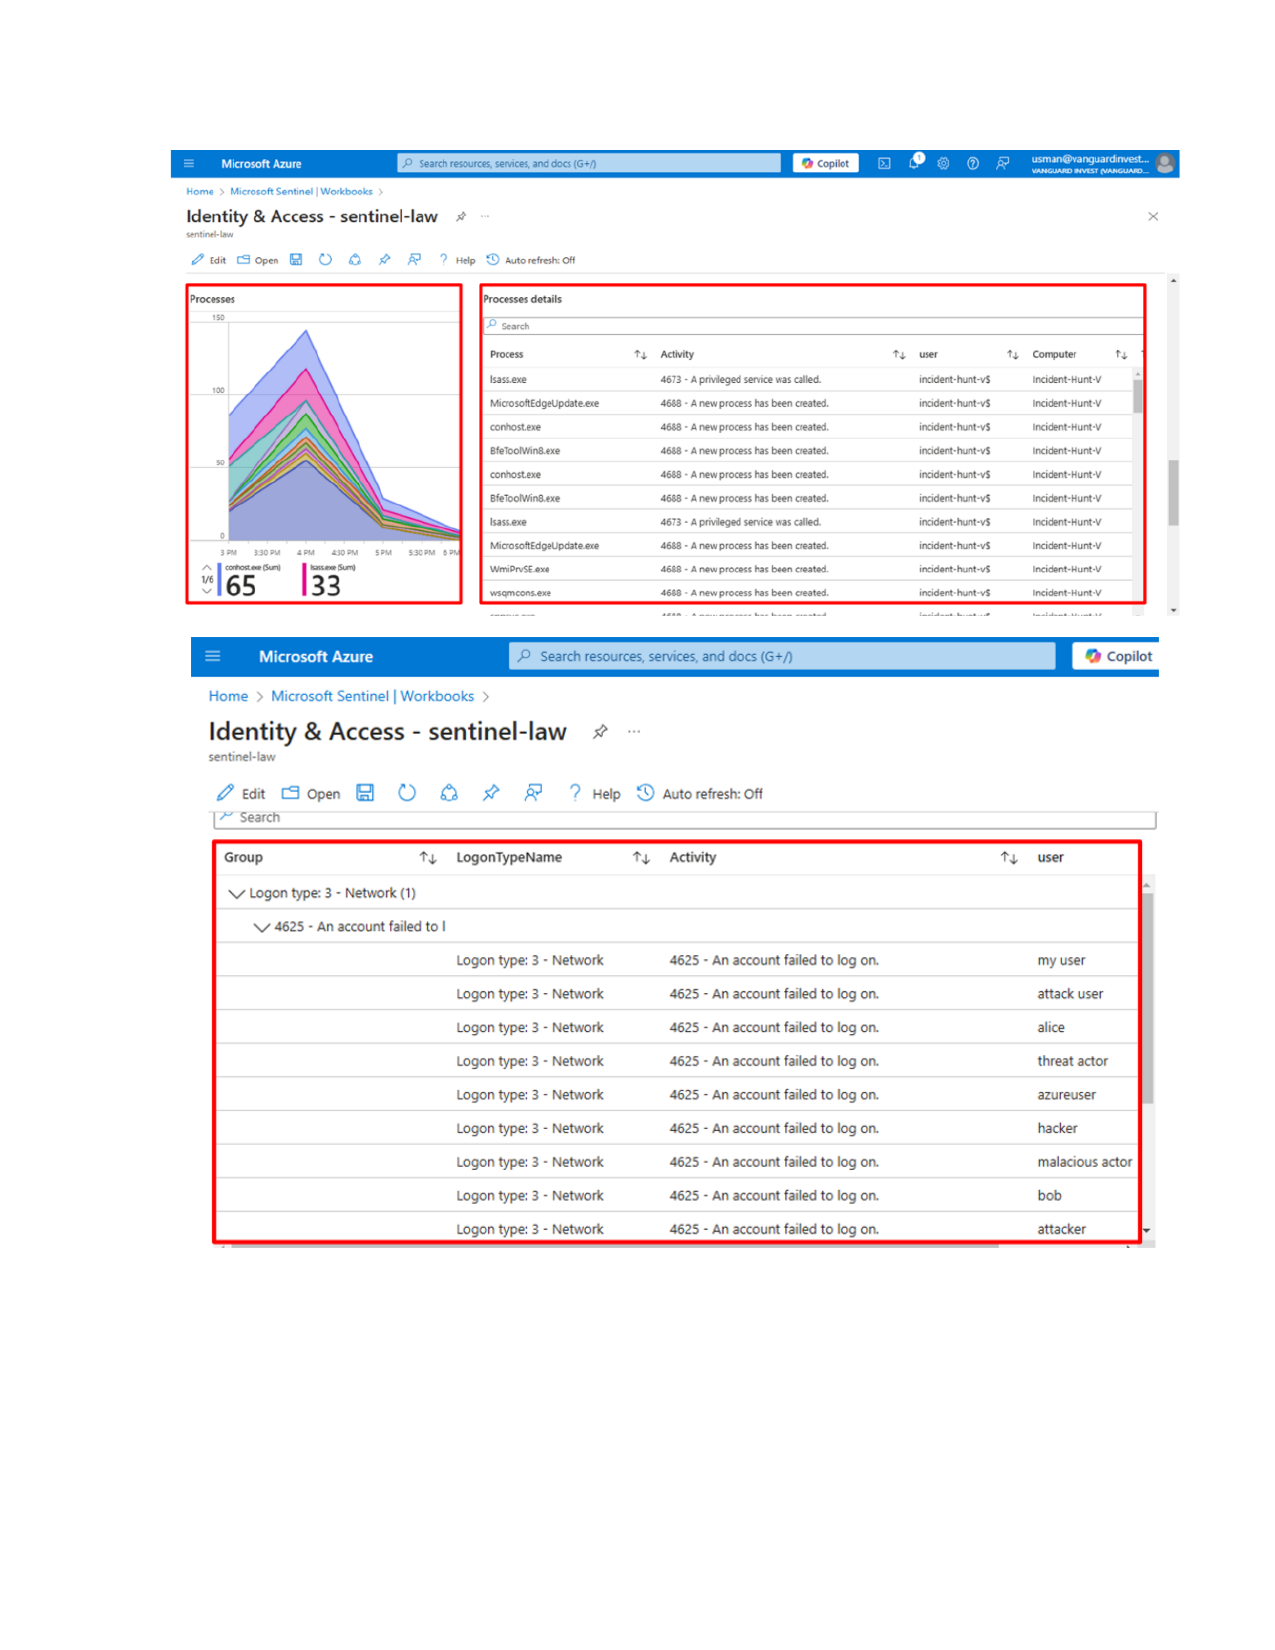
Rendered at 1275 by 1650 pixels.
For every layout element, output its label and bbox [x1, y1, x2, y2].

picture [190, 636, 1160, 1249]
picture [170, 150, 1180, 616]
